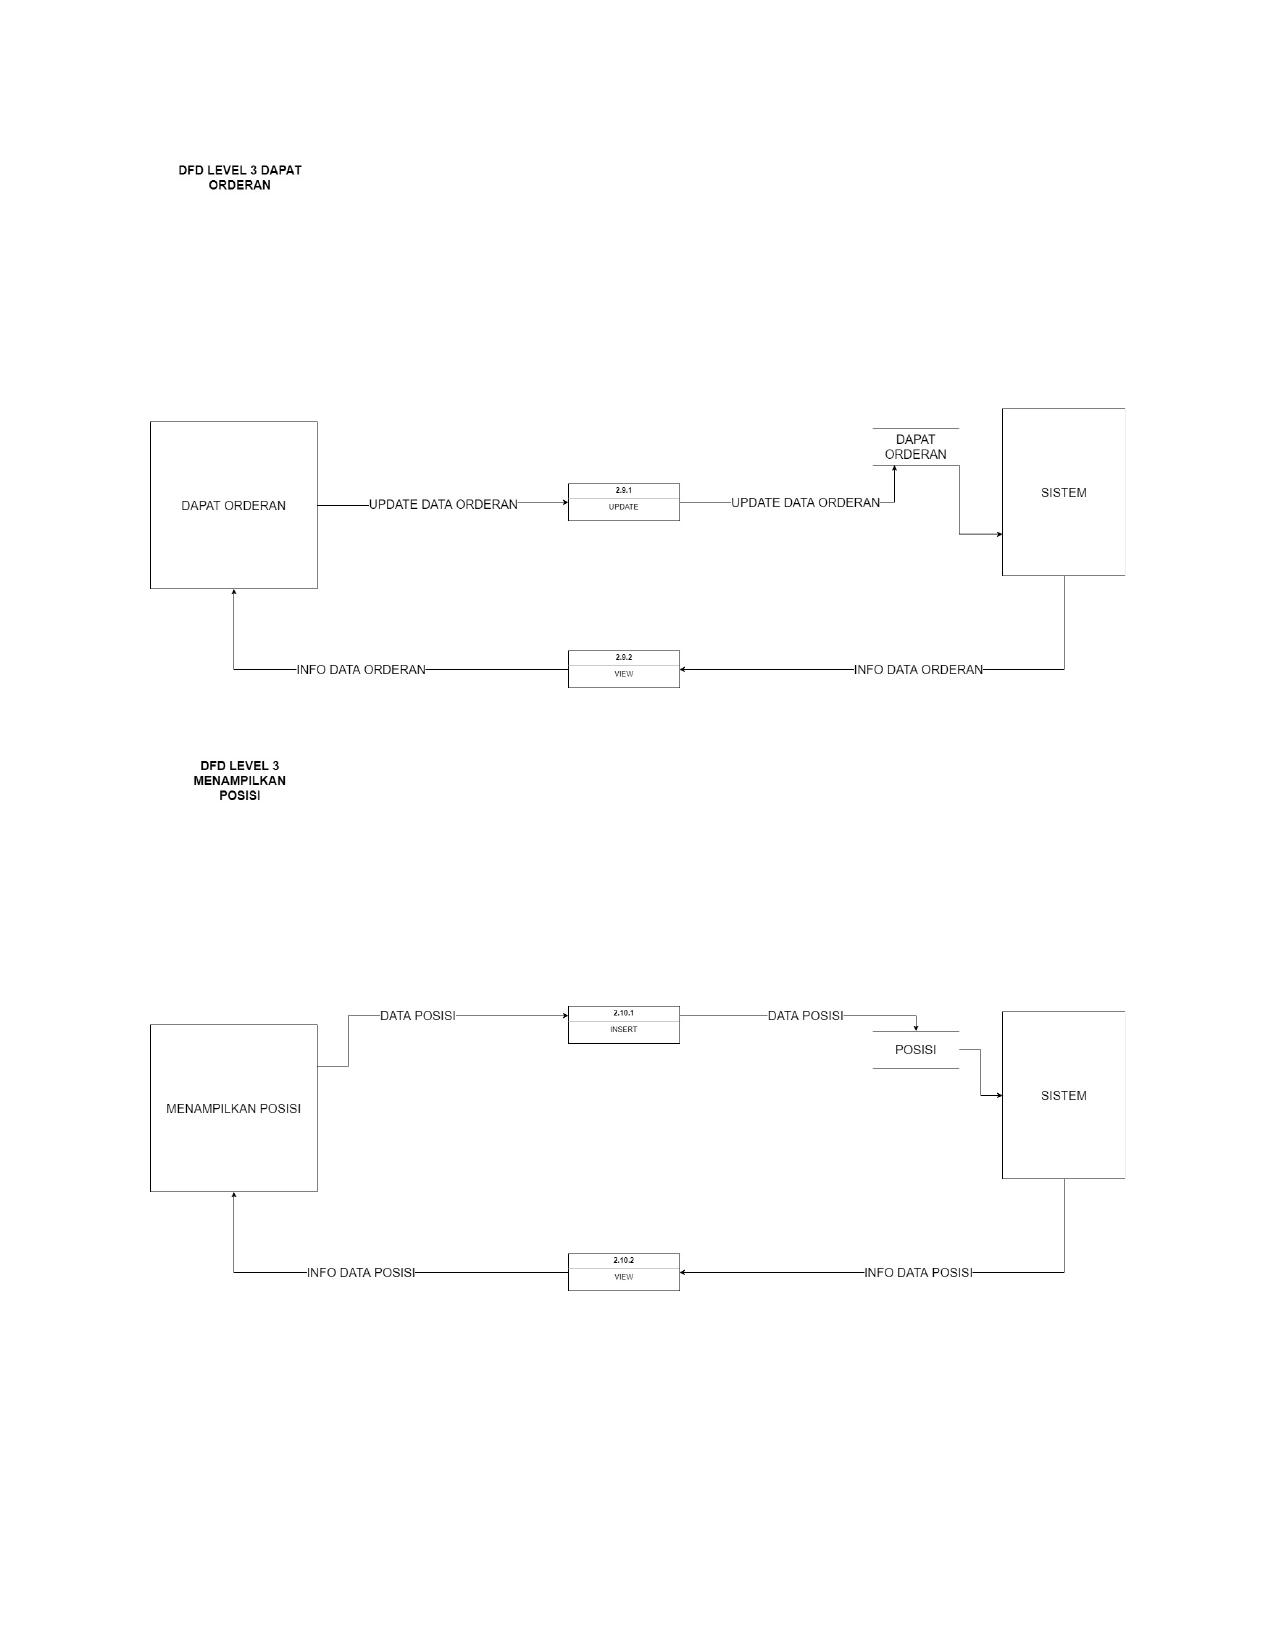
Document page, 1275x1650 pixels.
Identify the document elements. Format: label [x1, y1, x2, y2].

picture [150, 752, 1125, 1291]
picture [150, 150, 1125, 688]
